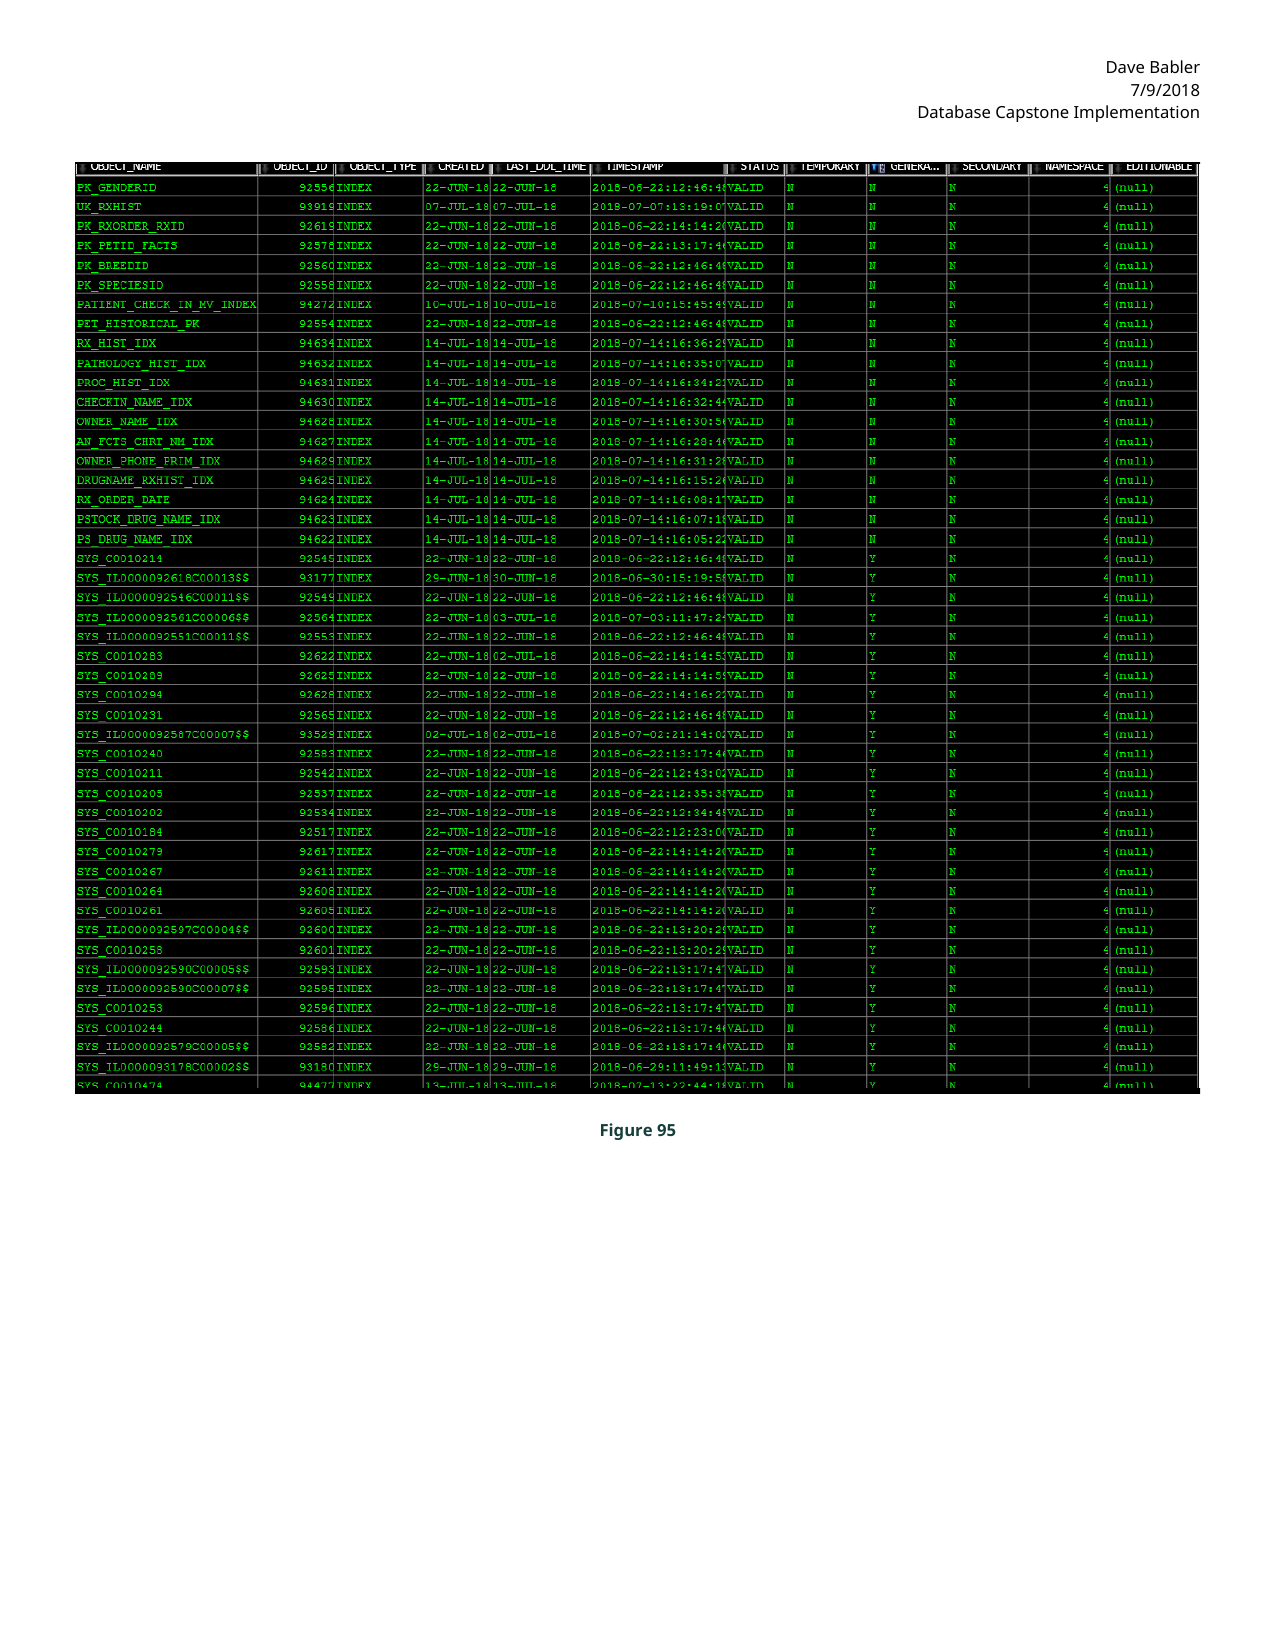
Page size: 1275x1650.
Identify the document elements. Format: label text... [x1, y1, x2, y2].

text Figure 95 [75, 1119, 1200, 1141]
picture [75, 162, 1200, 1094]
